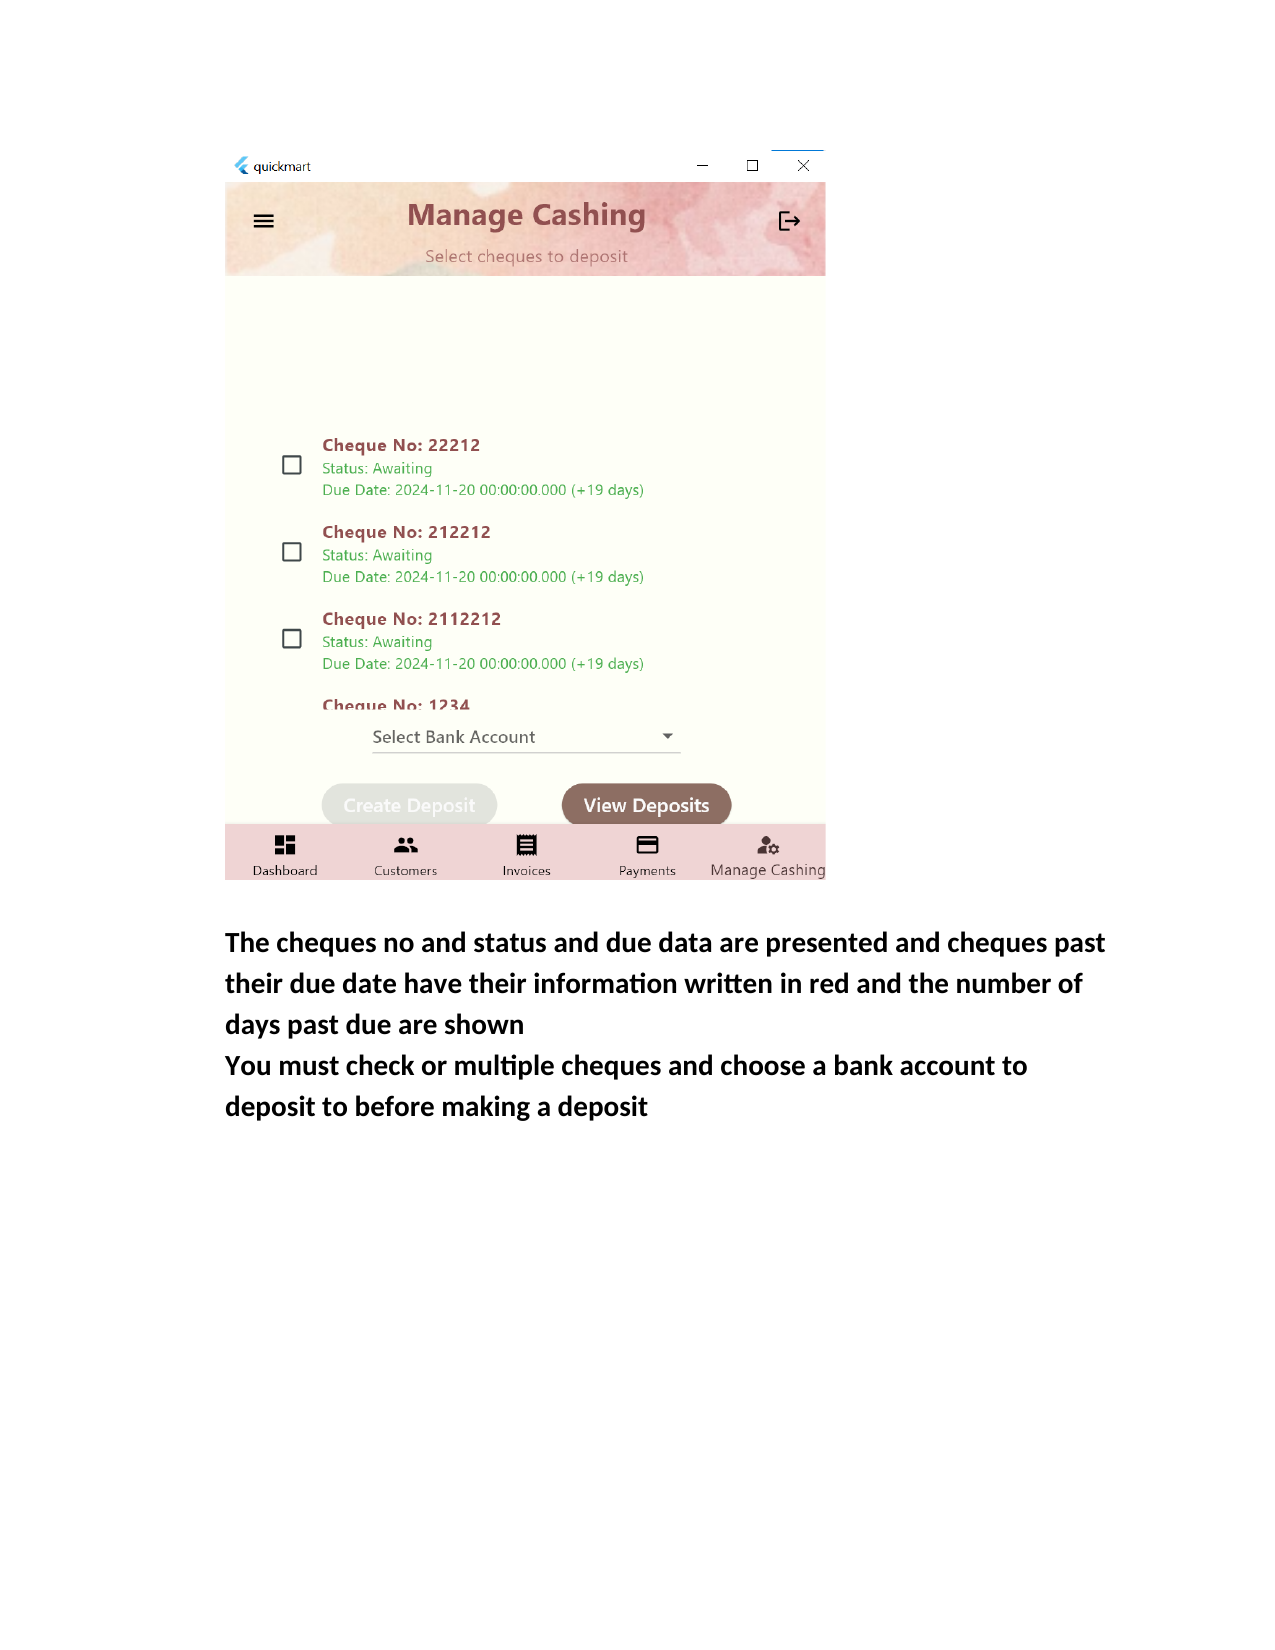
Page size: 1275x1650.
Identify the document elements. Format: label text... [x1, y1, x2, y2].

list The cheques no and status and due data are presented and cheques past their due date have their information written in red and the number of days past due are shown [225, 924, 1125, 1042]
list You must check or multiple cheques and choose a bank account to deposit to before making a deposit [225, 1047, 1125, 1124]
picture [225, 150, 826, 880]
